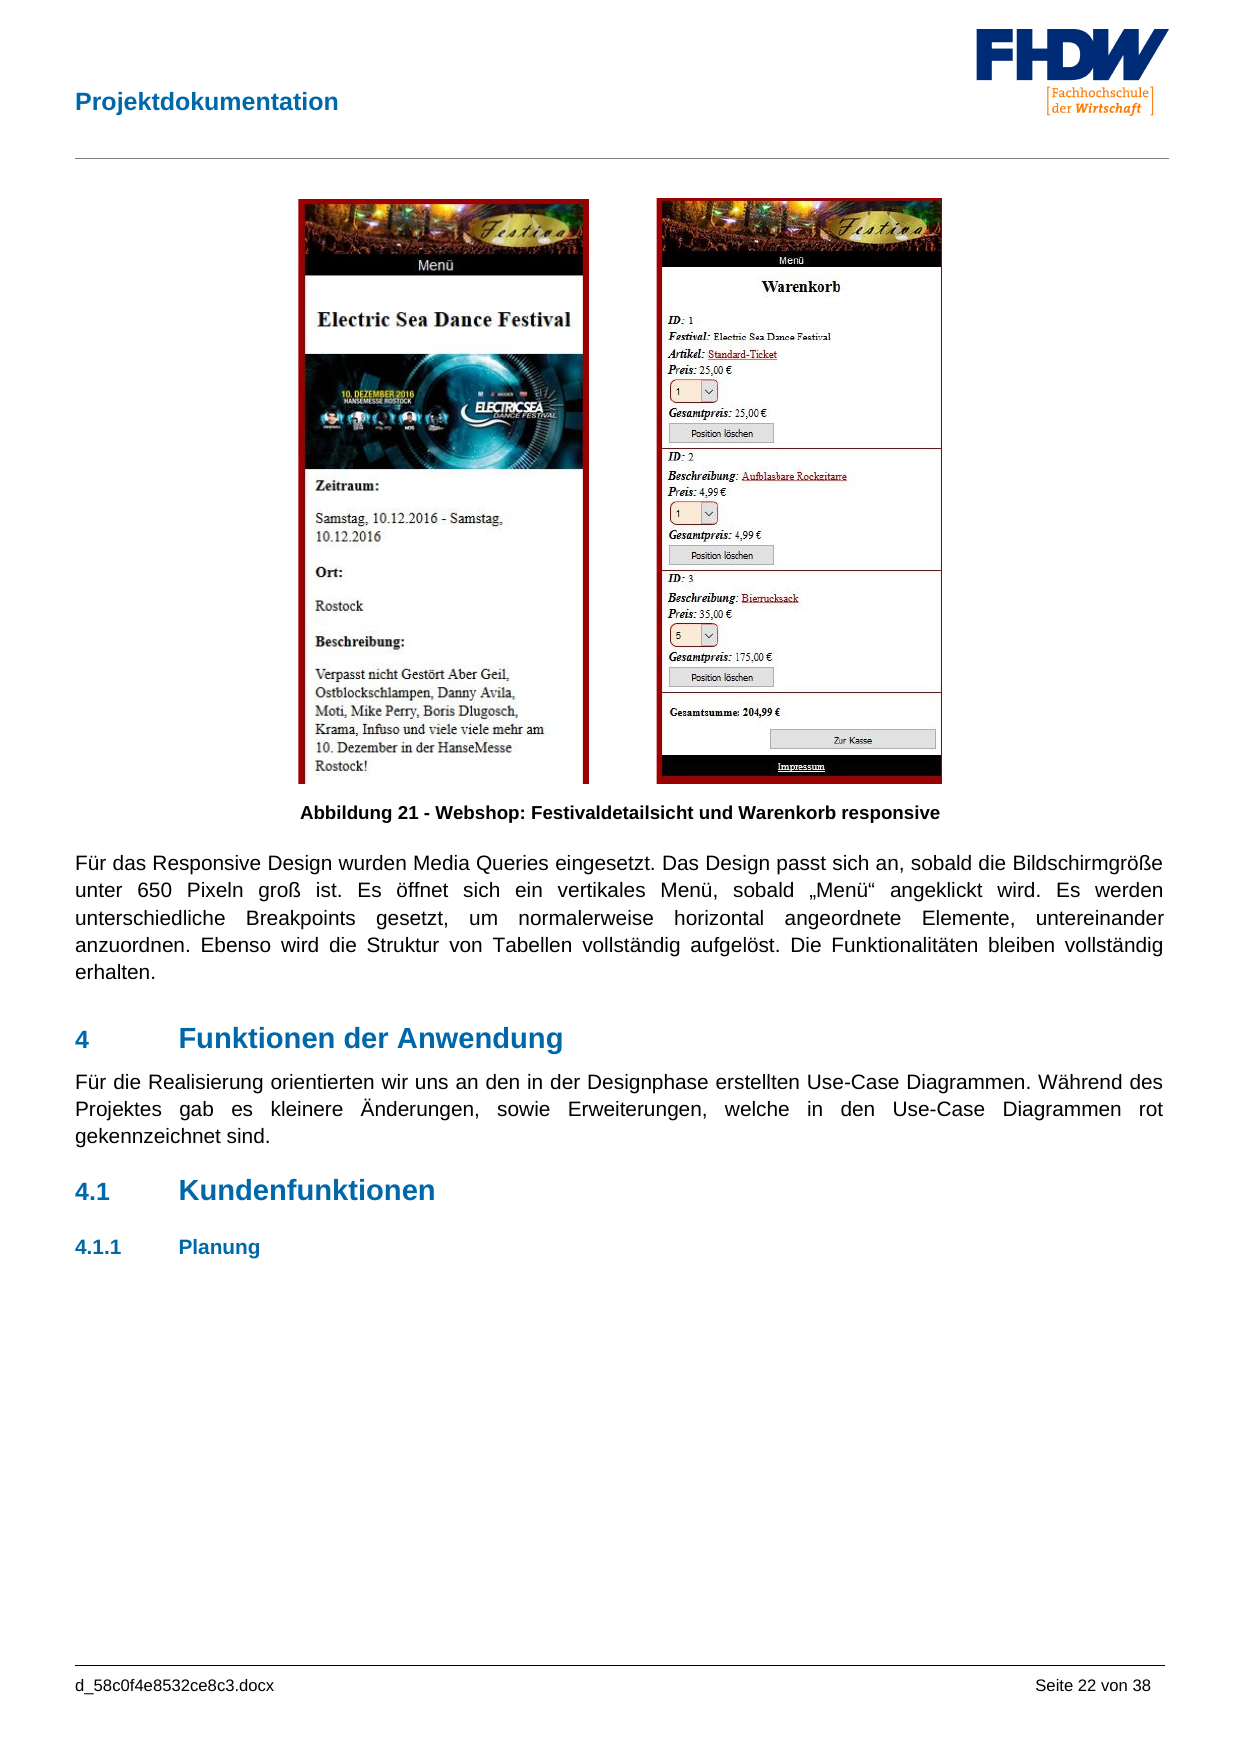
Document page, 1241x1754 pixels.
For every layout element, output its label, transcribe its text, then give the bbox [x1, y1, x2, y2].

subtitle Funktionen der Anwendung [75, 1021, 1165, 1054]
subtitle Planung [75, 1232, 1165, 1259]
subtitle Kundenfunktionen [75, 1173, 1165, 1207]
picture [298, 199, 589, 784]
text Für die Realisierung orientierten wir uns an den in der Designphase erstellten Use-Case Diagrammen. Während des Projektes gab es kleinere Änderungen, sowie Erweiterungen, welche in den Use-Case Diagrammen rot gekennzeichnet sind. [75, 1067, 1165, 1148]
text Für das Responsive Design wurden Media Queries eingesetzt. Das Design passt sich an, sobald die Bildschirmgröße unter 650 Pixeln groß ist. Es öffnet sich ein vertikales Menü, sobald „Menü“ angeklickt wird. Es werden unterschiedliche Breakpoints gesetzt, um normalerweise horizontal angeordnete Elemente, untereinander anzuordnen. Ebenso wird die Struktur von Tabellen vollständig aufgelöst. Die Funktionalitäten bleiben vollständig erhalten. [75, 848, 1165, 983]
picture [976, 29, 1169, 116]
picture [656, 198, 942, 784]
